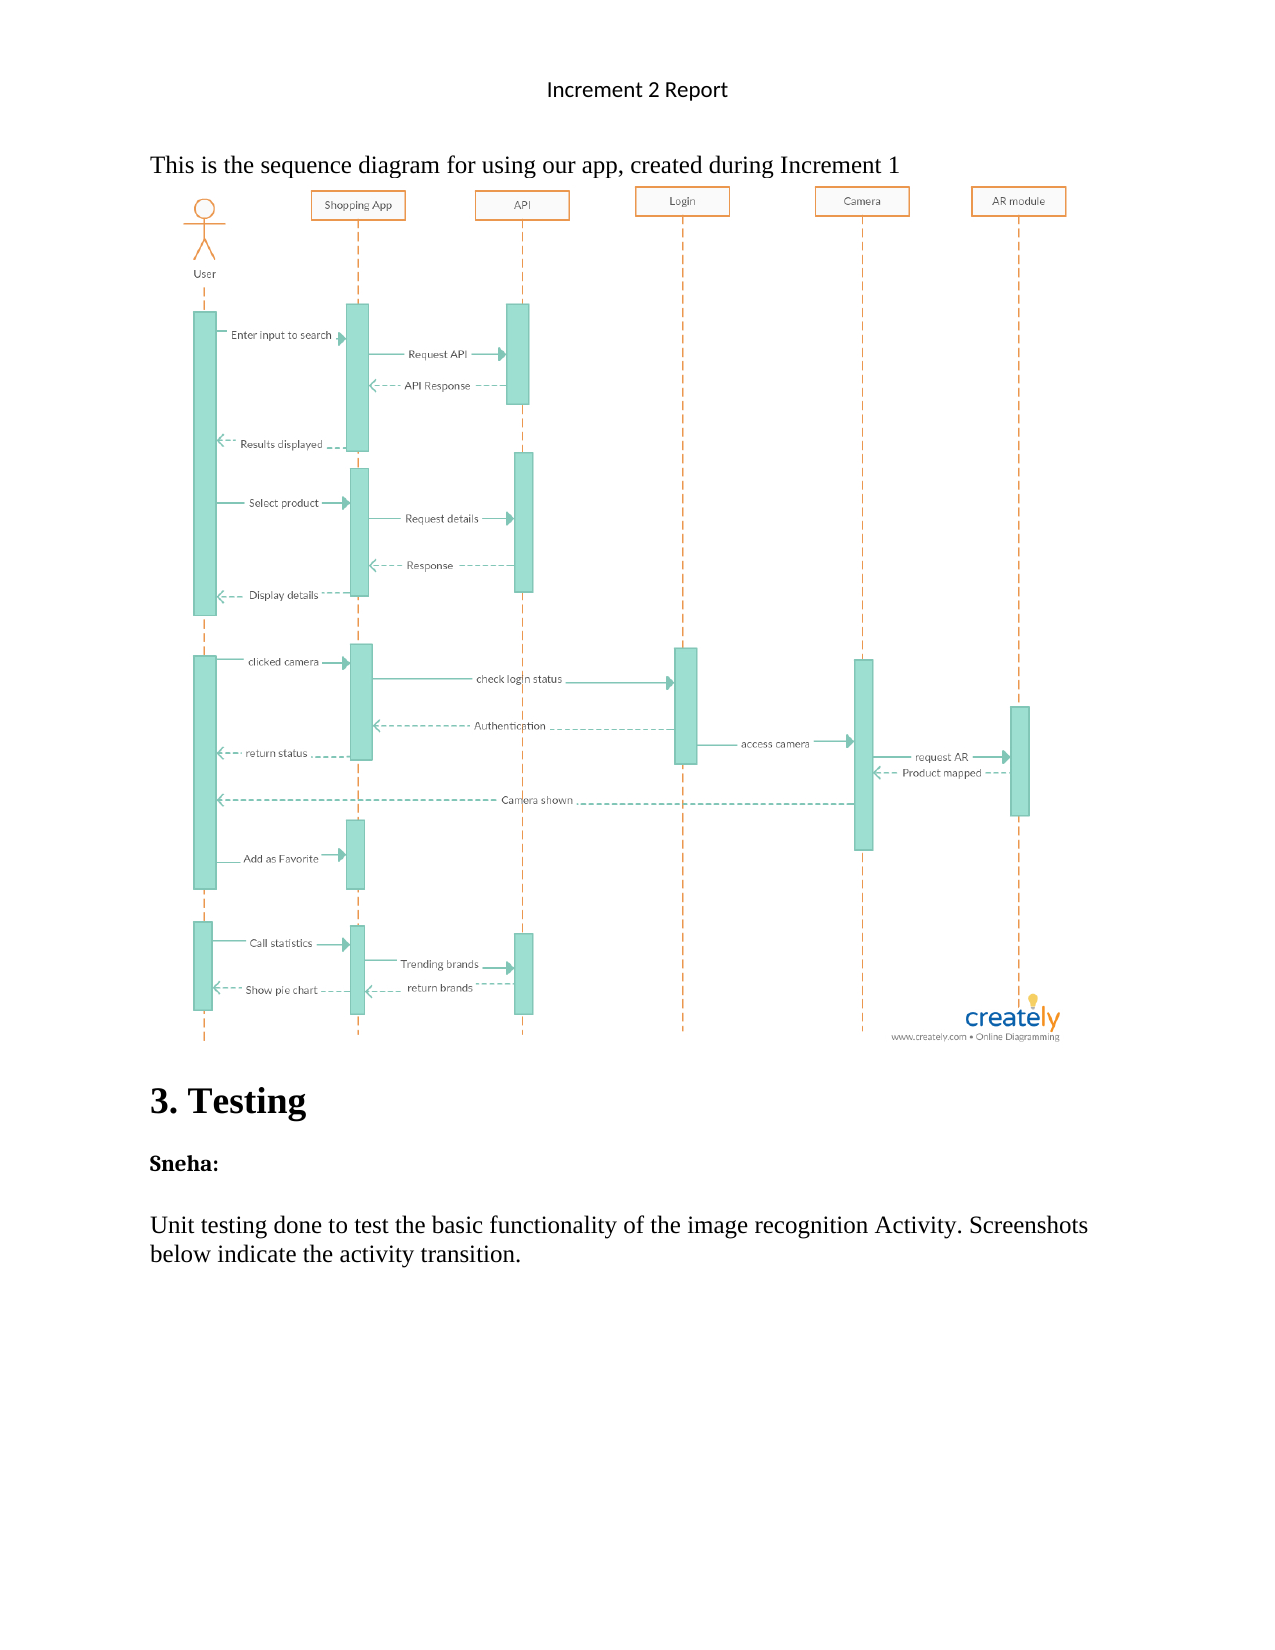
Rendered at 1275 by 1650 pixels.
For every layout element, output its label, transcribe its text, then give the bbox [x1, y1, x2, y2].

subtitle 3. Testing [150, 1078, 1125, 1121]
subtitle Sneha: [150, 1151, 1125, 1177]
text Unit testing done to test the basic functionality of the image recognition Activity. Screenshots below indicate the activity transition. [150, 1210, 1125, 1267]
picture [150, 178, 1070, 1049]
